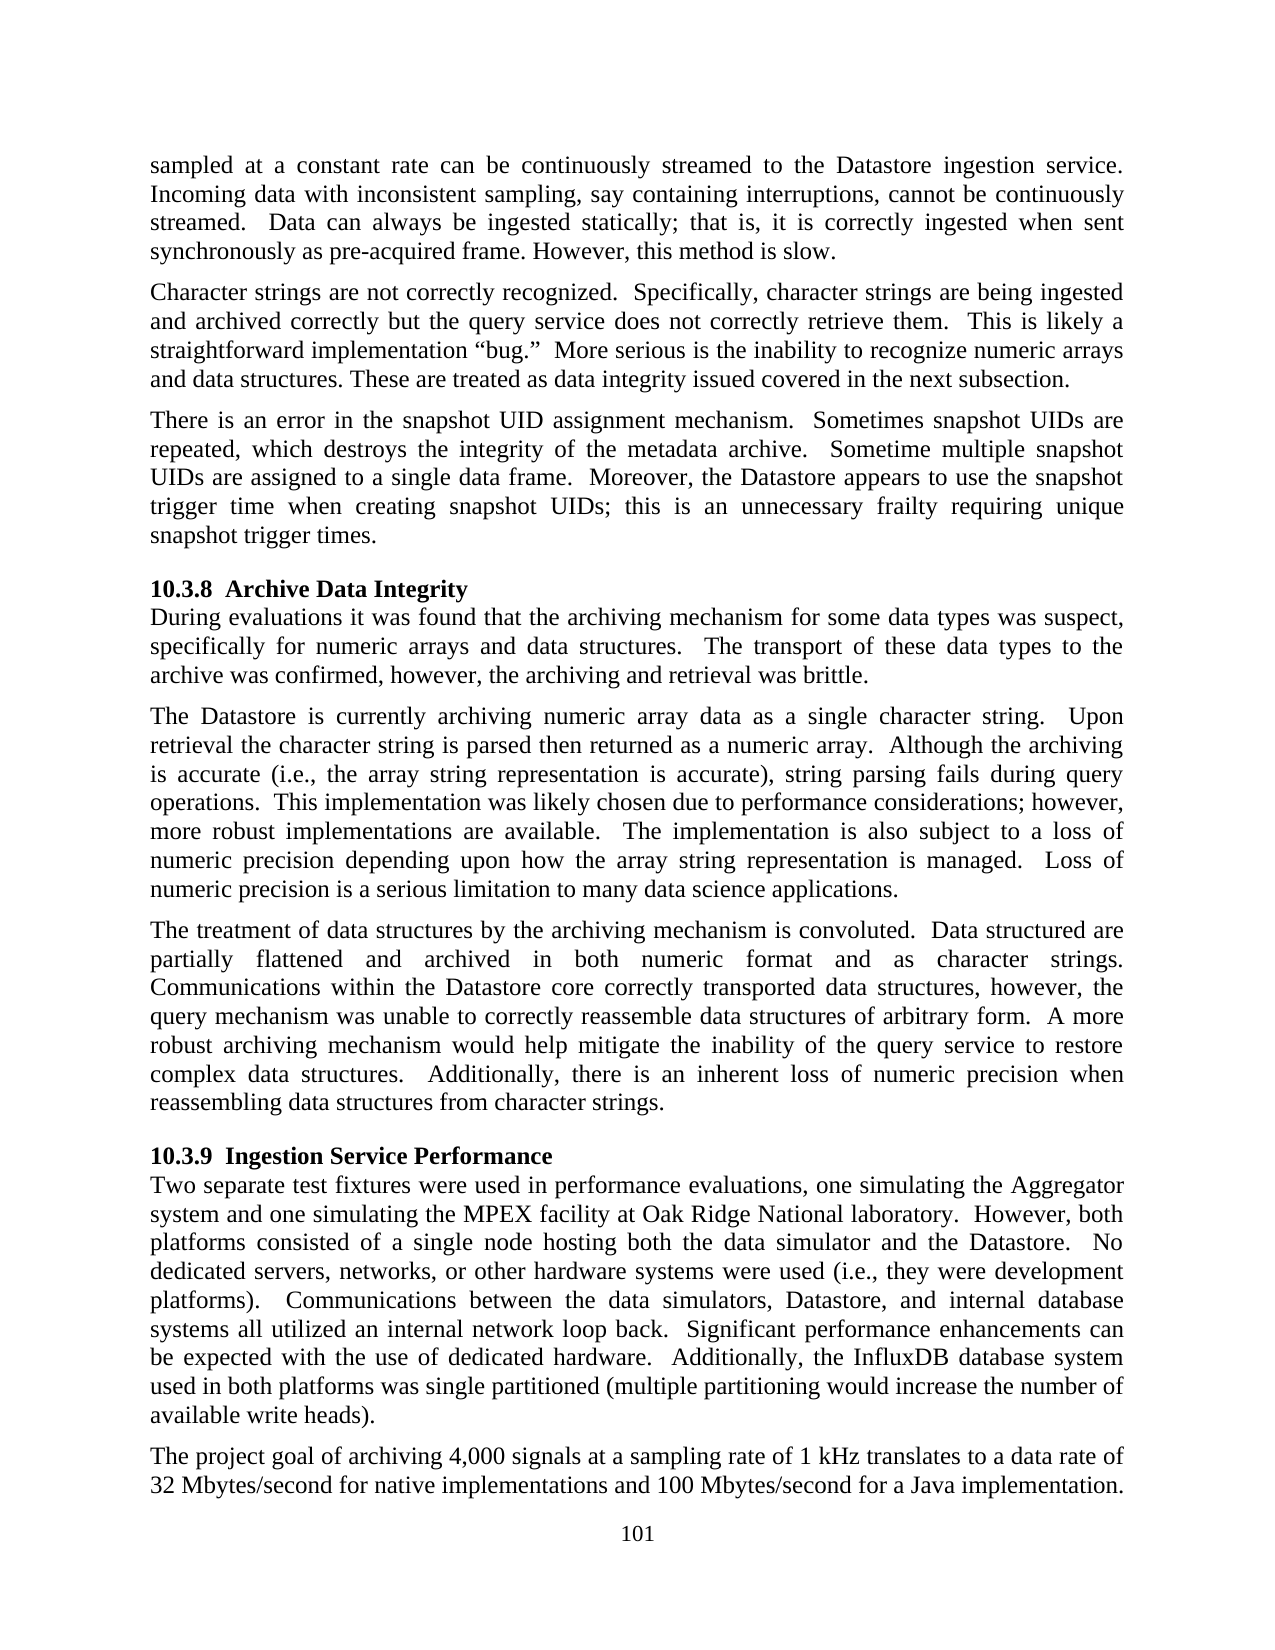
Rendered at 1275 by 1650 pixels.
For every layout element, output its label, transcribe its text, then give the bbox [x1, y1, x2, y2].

text The treatment of data structures by the archiving mechanism is convoluted. Data structured are partially flattened and archived in both numeric format and as character strings. Communications within the Datastore core correctly transported data structures, however, the query mechanism was unable to correctly reassemble data structures of arbitrary form. A more robust archiving mechanism would help mitigate the inability of the query service to restore complex data structures. Additionally, there is an inherent loss of numeric precision when reassembling data structures from character strings. [150, 915, 1125, 1116]
subtitle Ingestion Service Performance [150, 1141, 1125, 1170]
text The Datastore is currently archiving numeric array data as a single character string. Upon retrieval the character string is parsed then returned as a numeric array. Although the archiving is accurate (i.e., the array string representation is accurate), string parsing fails during query operations. This implementation was likely chosen due to performance considerations; however, more robust implementations are available. The implementation is also subject to a loss of numeric precision depending upon how the array string representation is managed. Loss of numeric precision is a serious limitation to many data science applications. [150, 701, 1125, 902]
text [150, 150, 1125, 265]
text Two separate test fixtures were used in performance evaluations, one simulating the Aggregator system and one simulating the MPEX facility at Oak Ridge National laboratory. However, both platforms consisted of a single node hosting both the data simulator and the Datastore. No dedicated servers, networks, or other hardware systems were used (i.e., they were development platforms). Communications between the data simulators, Datastore, and internal database systems all utilized an internal network loop back. Significant performance enhancements can be expected with the use of dedicated hardware. Additionally, the InfluxDB database system used in both platforms was single partitioned (multiple partitioning would increase the number of available write heads). [150, 1170, 1125, 1429]
text During evaluations it was found that the archiving mechanism for some data types was suspect, specifically for numeric arrays and data structures. The transport of these data types to the archive was confirmed, however, the archiving and retrieval was brittle. [150, 602, 1125, 689]
text Character strings are not correctly recognized. Specifically, character strings are being ingested and archived correctly but the query service does not correctly retrieve them. This is likely a straightforward implementation “bug.” More serious is the inability to recognize numeric arrays and data structures. These are treated as data integrity issued covered in the next subsection. [150, 277, 1125, 392]
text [150, 1441, 1125, 1499]
subtitle Archive Data Integrity [150, 574, 1125, 602]
text There is an error in the snapshot UID assignment mechanism. Sometimes snapshot UIDs are repeated, which destroys the integrity of the metadata archive. Sometime multiple snapshot UIDs are assigned to a single data frame. Moreover, the Datastore appears to use the snapshot trigger time when creating snapshot UIDs; this is an unnecessary frailty requiring unique snapshot trigger times. [150, 405, 1125, 549]
